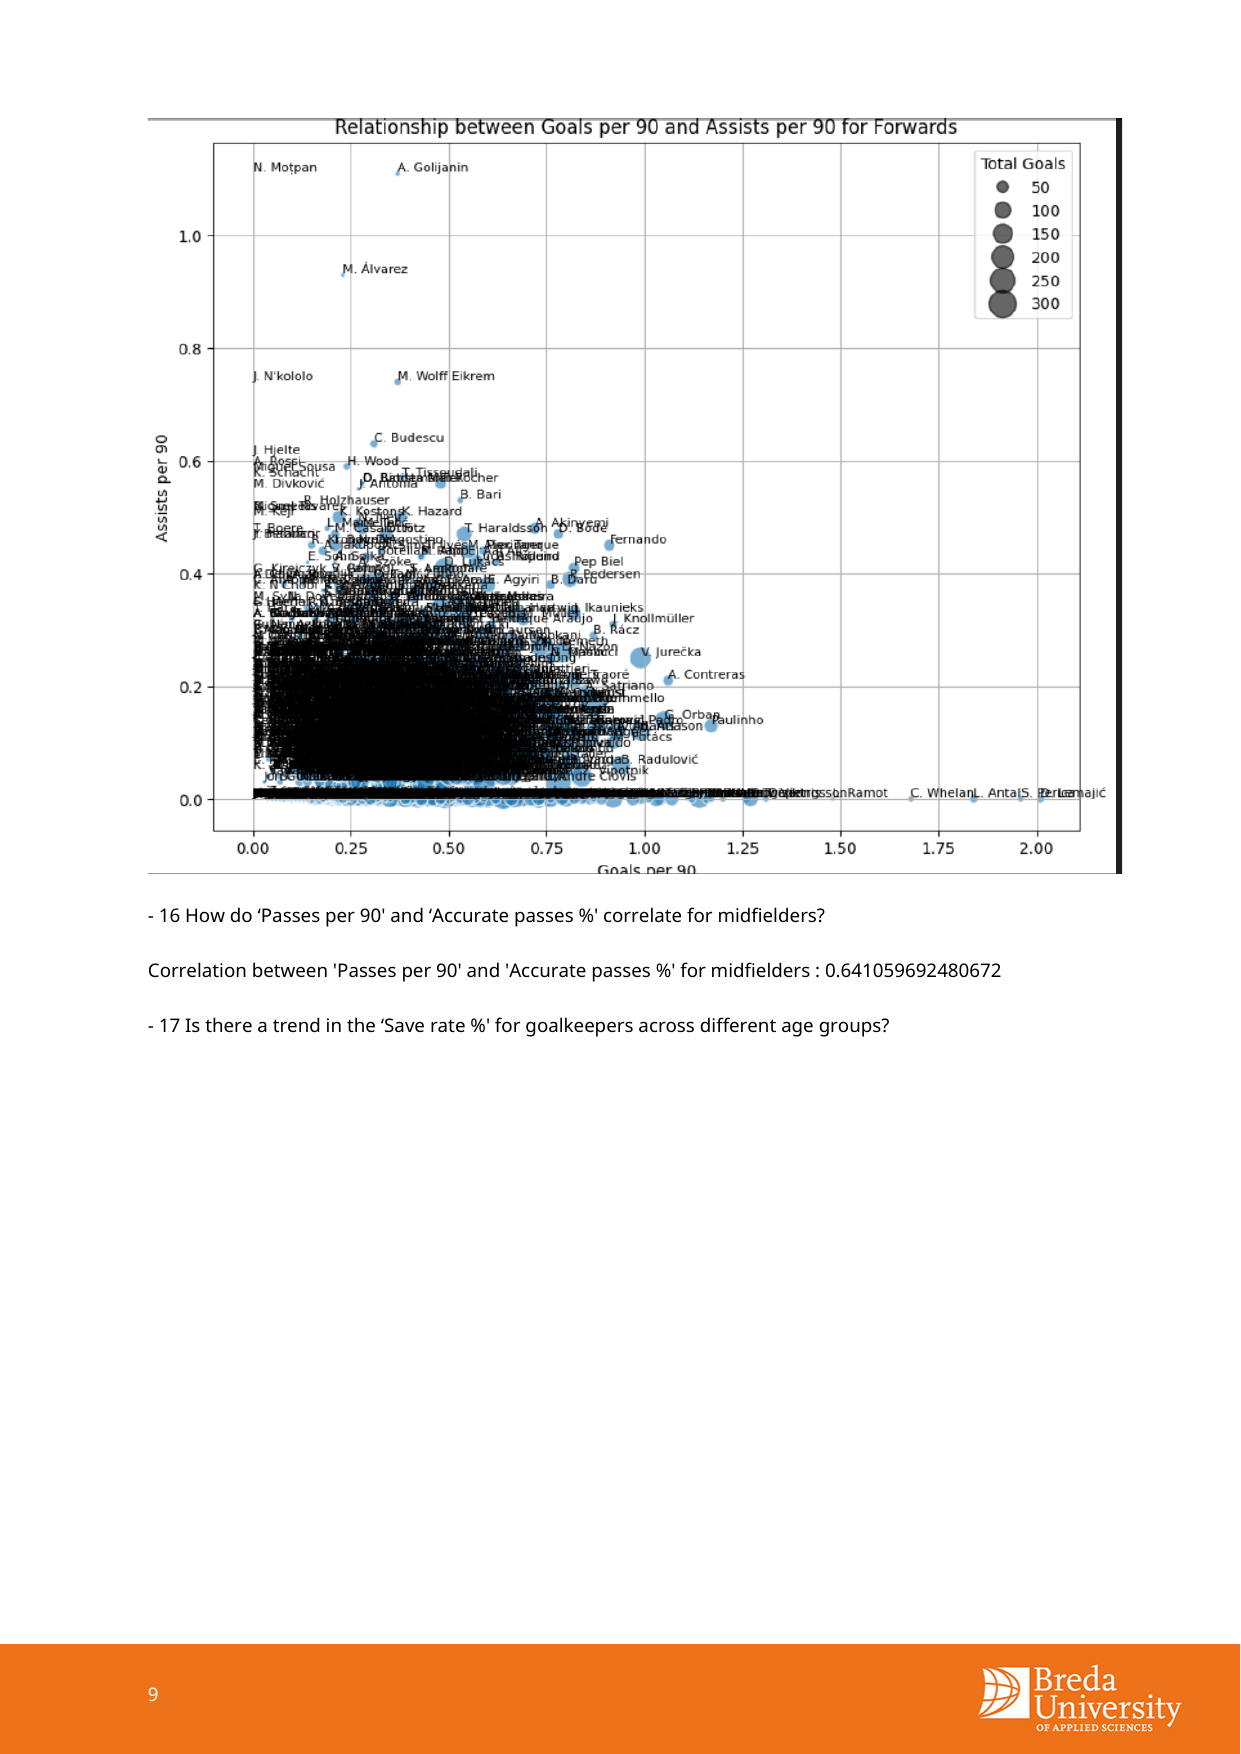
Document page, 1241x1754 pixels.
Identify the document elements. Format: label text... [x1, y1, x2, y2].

text - 16 How do ‘Passes per 90' and ‘Accurate passes %' correlate for midfielders? [148, 903, 1122, 928]
text - 17 Is there a trend in the ‘Save rate %' for goalkeepers across different age groups? [148, 1012, 1122, 1038]
text Correlation between 'Passes per 90' and 'Accurate passes %' for midfielders : 0.641059692480672 [148, 957, 1122, 983]
picture [147, 118, 1123, 874]
picture [0, 1644, 1241, 1754]
